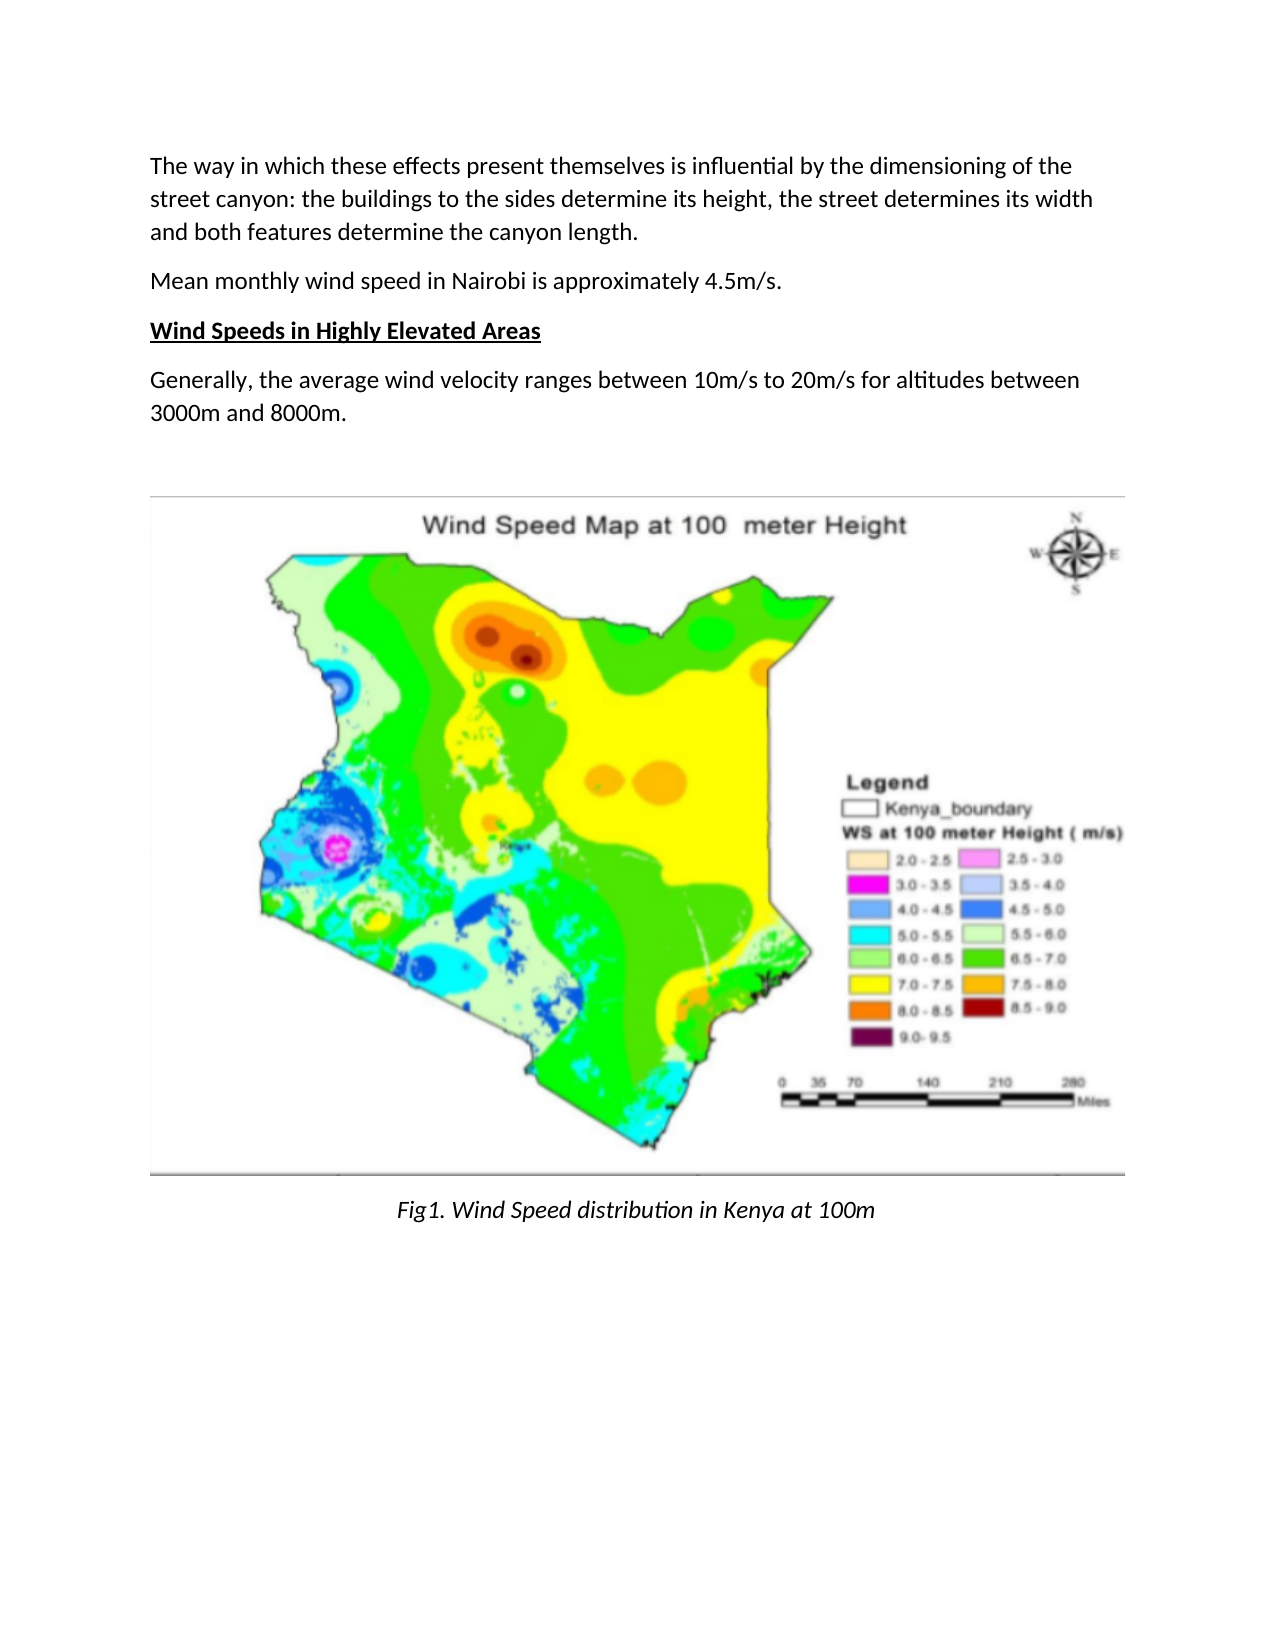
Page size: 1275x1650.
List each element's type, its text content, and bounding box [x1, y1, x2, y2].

text Mean monthly wind speed in Nairobi is approximately 4.5m/s. [150, 265, 1125, 296]
picture [150, 496, 1125, 1176]
text The way in which these effects present themselves is influential by the dimensioning of the street canyon: the buildings to the sides determine its height, the street determines its width and both features determine the canyon length. [150, 150, 1125, 246]
text Generally, the average wind velocity ranges between 10m/s to 20m/s for altitudes between 3000m and 8000m. [150, 364, 1125, 428]
text Wind Speeds in Highly Elevated Areas [150, 315, 1125, 346]
text Fig1. Wind Speed distribution in Kenya at 100m [150, 1195, 1125, 1225]
